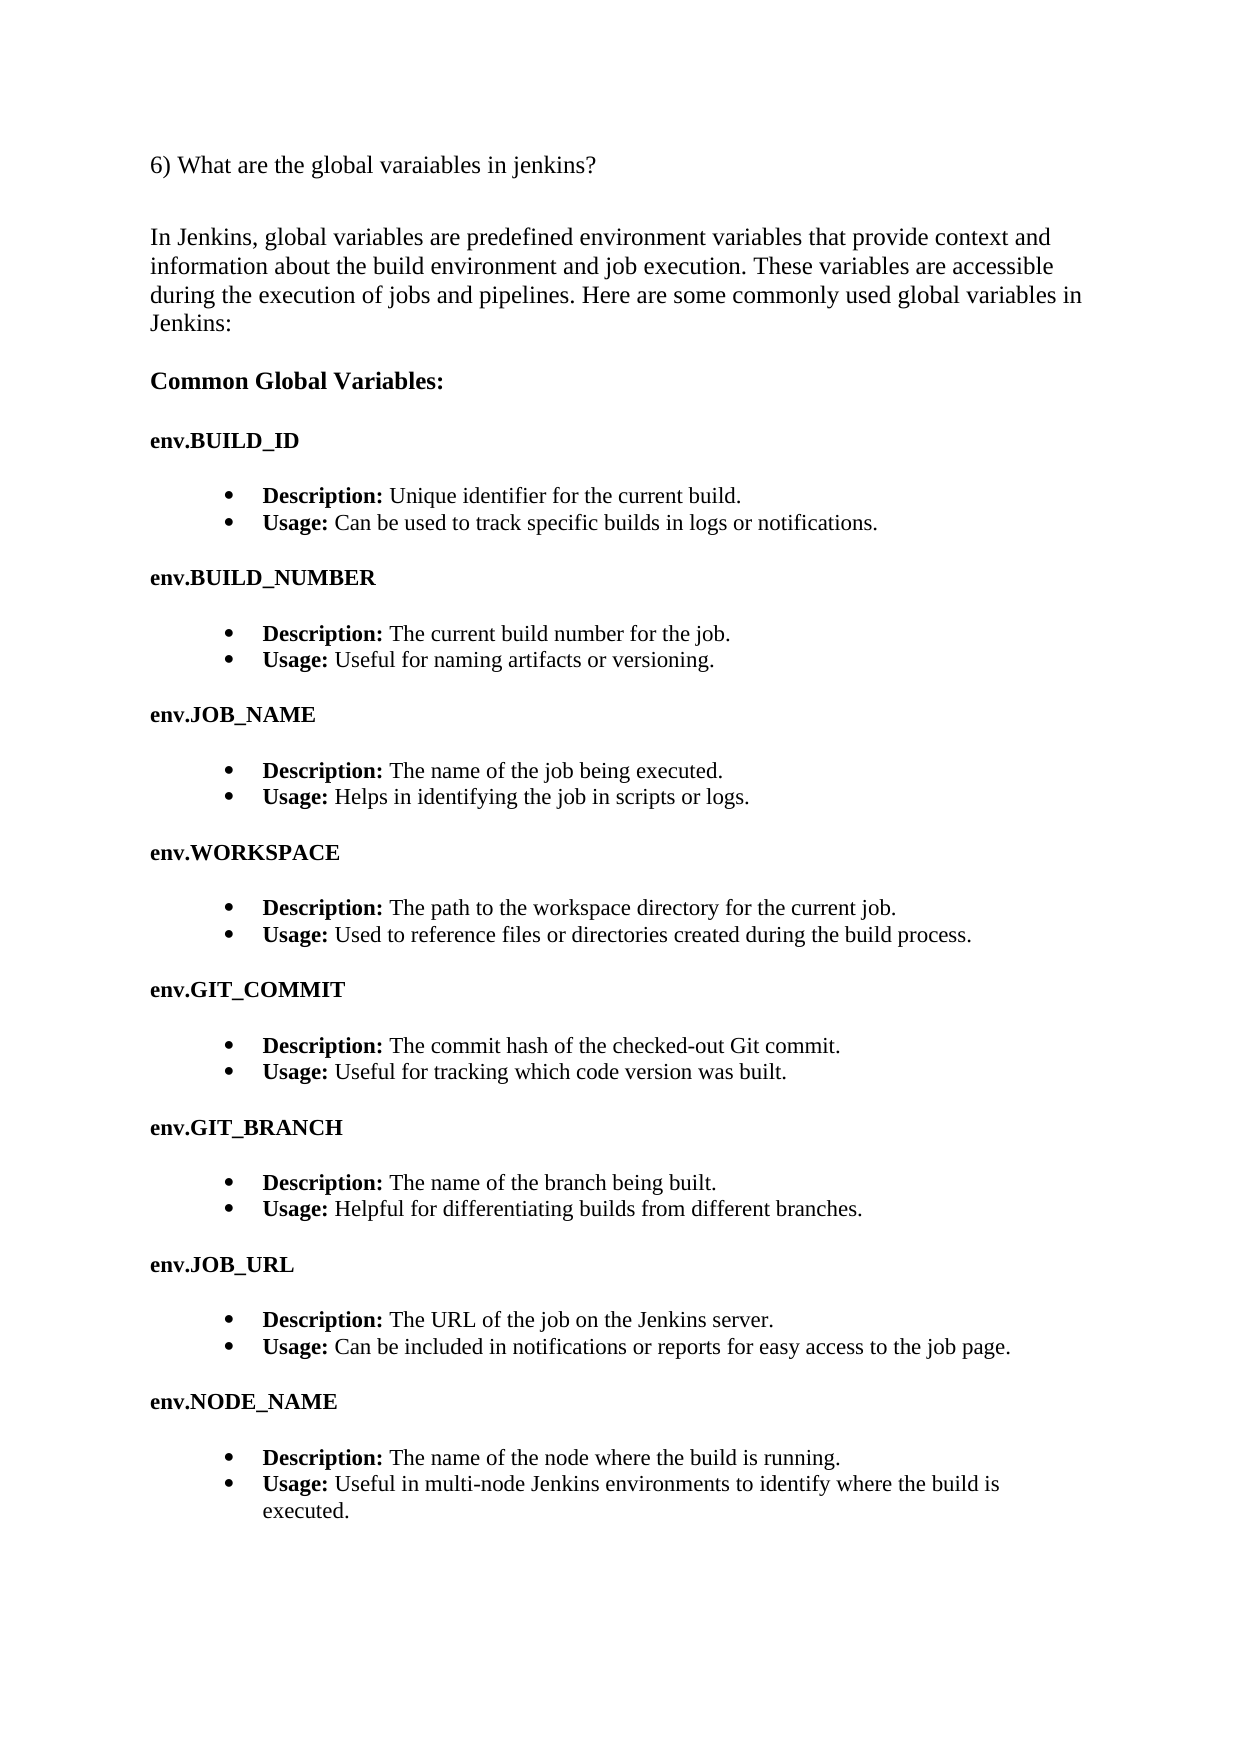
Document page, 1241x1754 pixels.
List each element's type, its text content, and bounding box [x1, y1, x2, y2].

text env.BUILD_ID [150, 427, 1090, 453]
list Usage: Useful for tracking which code version was built. [225, 1058, 1090, 1084]
list Description: The URL of the job on the Jenkins server. [225, 1307, 1090, 1333]
list Usage: Can be used to track specific builds in logs or notifications. [225, 508, 1090, 535]
list Description: The path to the workspace directory for the current job. [225, 894, 1090, 921]
list Usage: Useful for naming artifacts or versioning. [225, 646, 1090, 672]
text env.NODE_NAME [150, 1388, 1090, 1415]
text In Jenkins, global variables are predefined environment variables that provide context and information about the build environment and job execution. These variables are accessible during the execution of jobs and pipelines. Here are some commonly used global variables in Jenkins: [150, 222, 1090, 337]
list Description: The name of the branch being built. [225, 1169, 1090, 1196]
list Description: The name of the job being executed. [225, 757, 1090, 783]
list Usage: Helpful for differentiating builds from different branches. [225, 1196, 1090, 1222]
list Description: Unique identifier for the current build. [225, 482, 1090, 508]
list Description: The current build number for the job. [225, 619, 1090, 646]
text env.GIT_COMMIT [150, 976, 1090, 1003]
text env.JOB_NAME [150, 701, 1090, 728]
list Usage: Can be included in notifications or reports for easy access to the job page. [225, 1333, 1090, 1359]
subtitle Common Global Variables: [150, 366, 1090, 395]
text 6) What are the global varaiables in jenkins? [150, 150, 1090, 179]
text env.BUILD_NUMBER [150, 564, 1090, 590]
list Usage: Useful in multi-node Jenkins environments to identify where the build is executed. [225, 1470, 1090, 1523]
list Usage: Helps in identifying the job in scripts or logs. [225, 783, 1090, 810]
list Description: The name of the node where the build is running. [225, 1444, 1090, 1470]
text env.WORKSPACE [150, 839, 1090, 865]
list Description: The commit hash of the checked-out Git commit. [225, 1032, 1090, 1058]
text env.GIT_BRANCH [150, 1114, 1090, 1140]
list Usage: Used to reference files or directories created during the build process. [225, 921, 1090, 947]
text env.JOB_URL [150, 1251, 1090, 1277]
